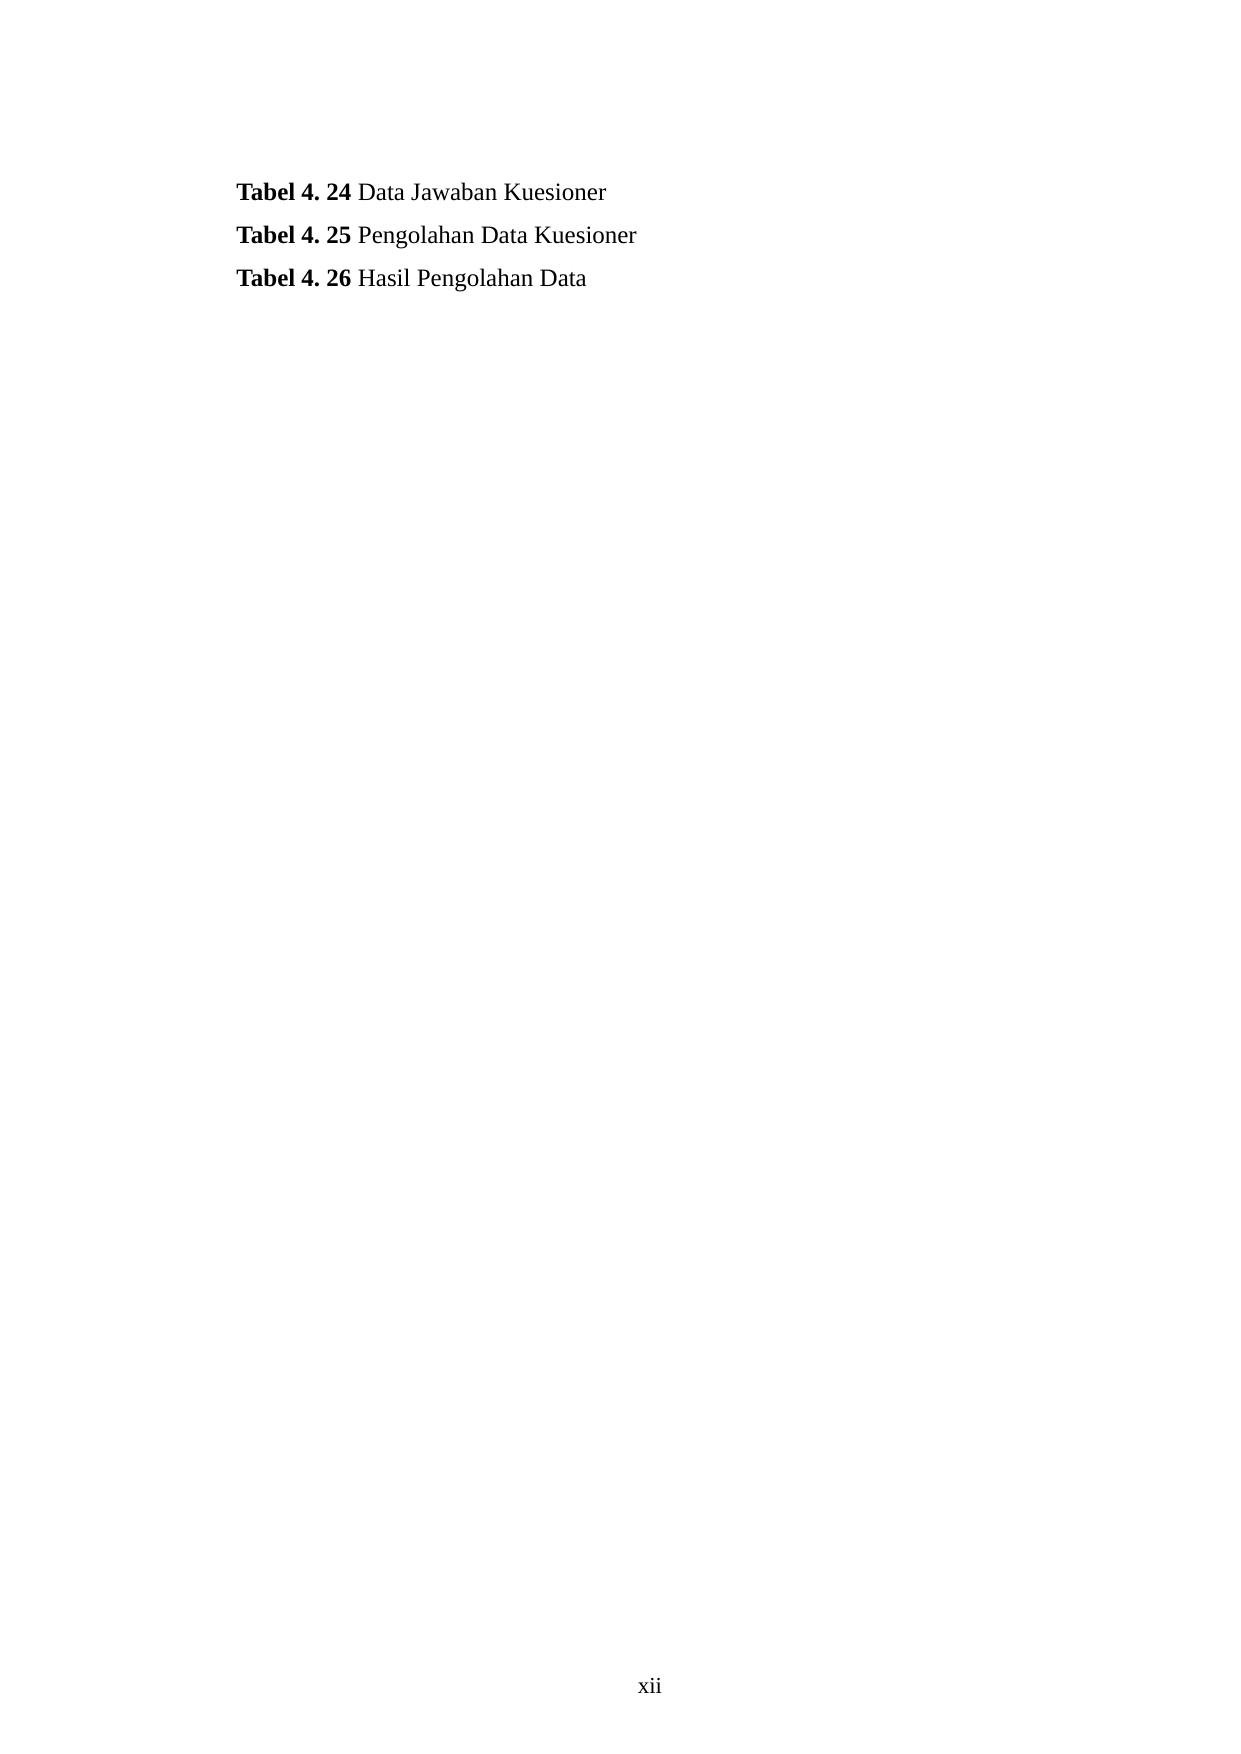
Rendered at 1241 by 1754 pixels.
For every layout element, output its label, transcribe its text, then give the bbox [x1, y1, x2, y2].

text Tabel 4. 24 Data Jawaban Kuesioner 83 [236, 177, 1063, 206]
text Tabel 4. 25 Pengolahan Data Kuesioner 84 [236, 220, 1063, 249]
text Tabel 4. 26 Hasil Pengolahan Data 85 [236, 263, 1063, 292]
